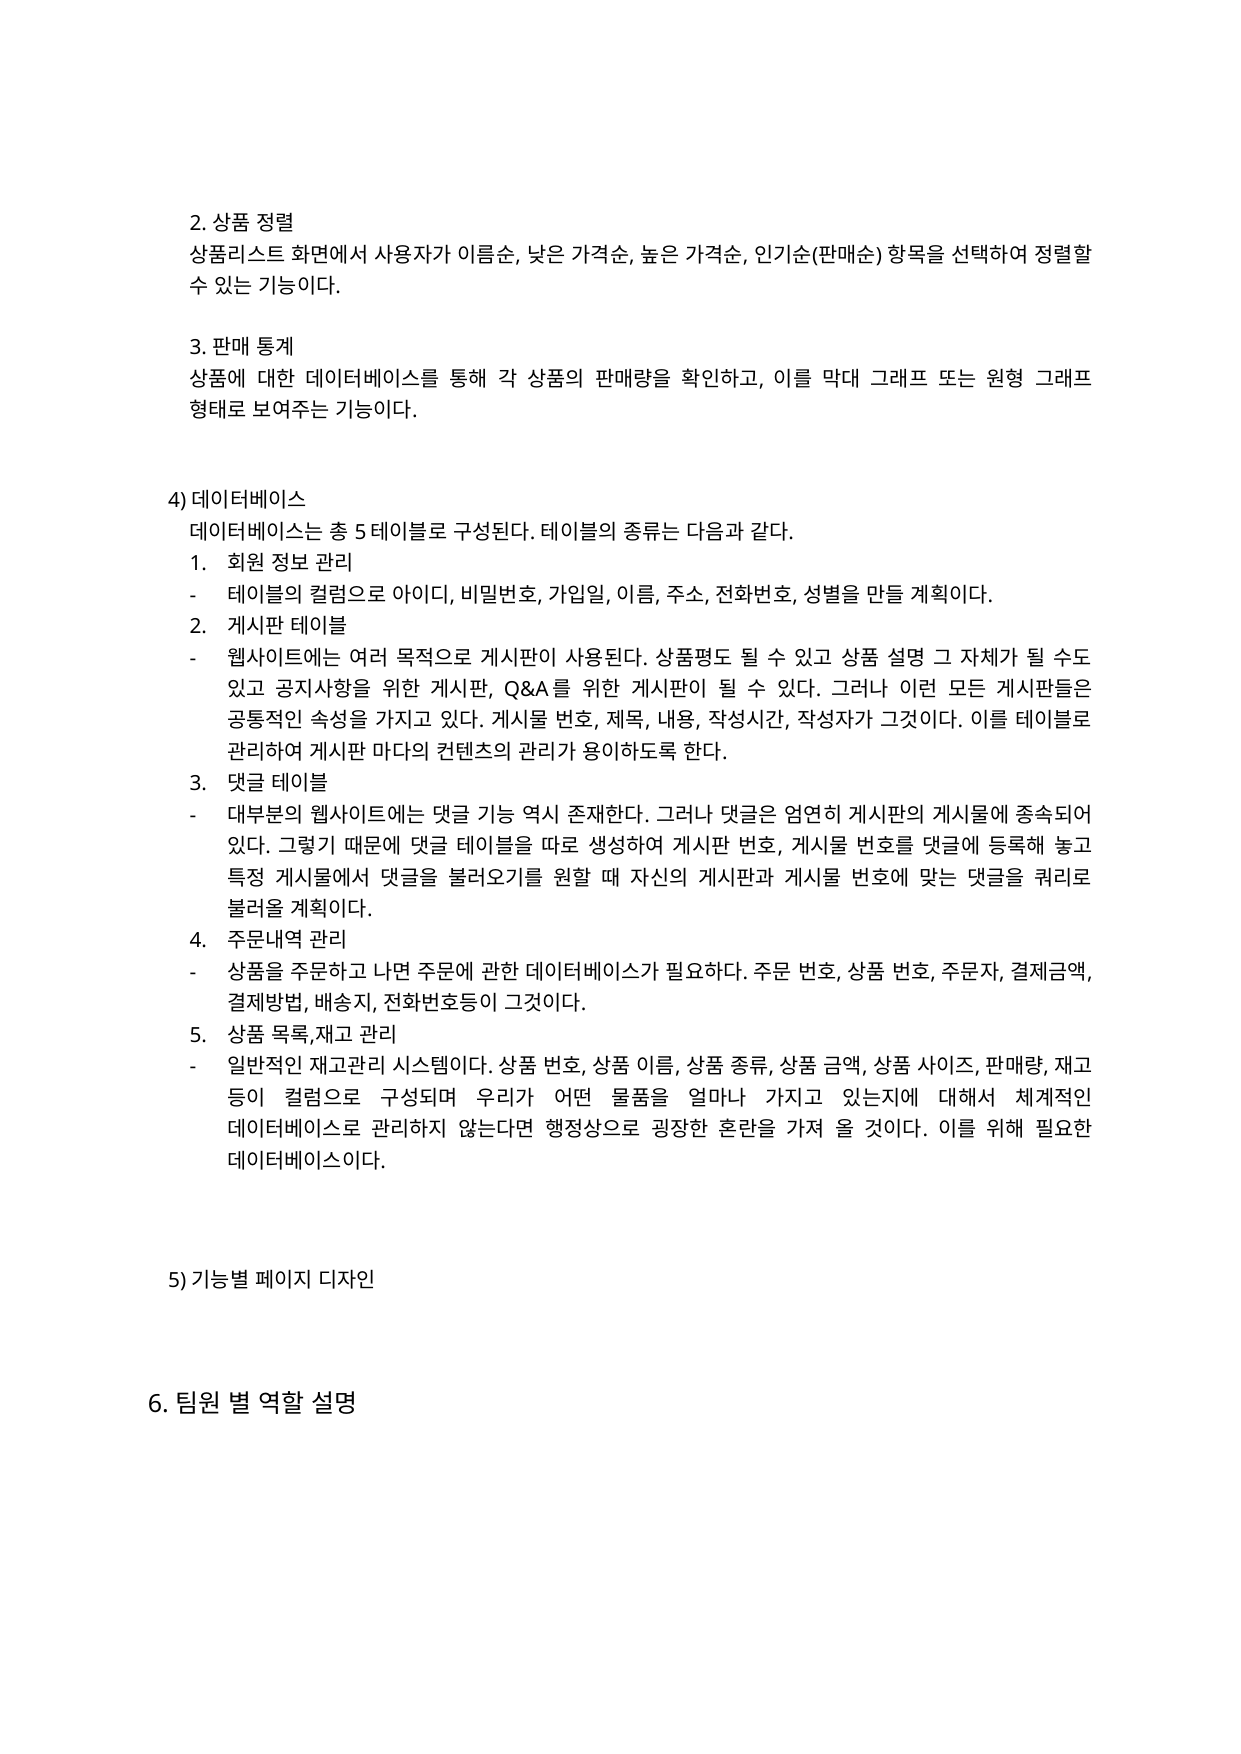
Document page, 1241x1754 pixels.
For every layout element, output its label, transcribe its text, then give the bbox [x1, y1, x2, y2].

list 상품을 주문하고 나면 주문에 관한 데이터베이스가 필요하다. 주문 번호, 상품 번호, 주문자, 결제금액, 결제방법, 배송지, 전화번호등이 그것이다. [189, 955, 1093, 1017]
text 5) 기능별 페이지 디자인 [148, 1264, 1093, 1294]
list 게시판 테이블 [189, 609, 1093, 639]
list 테이블의 컬럼으로 아이디, 비밀번호, 가입일, 이름, 주소, 전화번호, 성별을 만들 계획이다. [189, 578, 1093, 608]
text 상품리스트 화면에서 사용자가 이름순, 낮은 가격순, 높은 가격순, 인기순(판매순) 항목을 선택하여 정렬할 수 있는 기능이다. [189, 238, 1093, 300]
text 2. 상품 정렬 [189, 207, 1093, 237]
text 6. 팀원 별 역할 설명 [148, 1383, 1093, 1419]
text 데이터베이스는 총 5테이블로 구성된다. 테이블의 종류는 다음과 같다. [189, 515, 1093, 545]
list 주문내역 관리 [189, 924, 1093, 954]
list 일반적인 재고관리 시스템이다. 상품 번호, 상품 이름, 상품 종류, 상품 금액, 상품 사이즈, 판매량, 재고 등이 컬럼으로 구성되며 우리가 어떤 물품을 얼마나 가지고 있는지에 대해서 체계적인 데이터베이스로 관리하지 않는다면 행정상으로 굉장한 혼란을 가져 올 것이다. 이를 위해 필요한 데이터베이스이다. [189, 1049, 1093, 1174]
list 웹사이트에는 여러 목적으로 게시판이 사용된다. 상품평도 될 수 있고 상품 설명 그 자체가 될 수도 있고 공지사항을 위한 게시판, Q&A를 위한 게시판이 될 수 있다. 그러나 이런 모든 게시판들은 공통적인 속성을 가지고 있다. 게시물 번호, 제목, 내용, 작성시간, 작성자가 그것이다. 이를 테이블로 관리하여 게시판 마다의 컨텐츠의 관리가 용이하도록 한다. [189, 641, 1093, 765]
list 댓글 테이블 [189, 767, 1093, 797]
text 4) 데이터베이스 [148, 484, 1093, 514]
text 상품에 대한 데이터베이스를 통해 각 상품의 판매량을 확인하고, 이를 막대 그래프 또는 원형 그래프 형태로 보여주는 기능이다. [189, 362, 1093, 424]
list 대부분의 웹사이트에는 댓글 기능 역시 존재한다. 그러나 댓글은 엄연히 게시판의 게시물에 종속되어 있다. 그렇기 때문에 댓글 테이블을 따로 생성하여 게시판 번호, 게시물 번호를 댓글에 등록해 놓고 특정 게시물에서 댓글을 불러오기를 원할 때 자신의 게시판과 게시물 번호에 맞는 댓글을 쿼리로 불러올 계획이다. [189, 798, 1093, 923]
list 회원 정보 관리 [189, 546, 1093, 577]
text 3. 판매 통계 [189, 330, 1093, 361]
list 상품 목록,재고 관리 [189, 1018, 1093, 1048]
